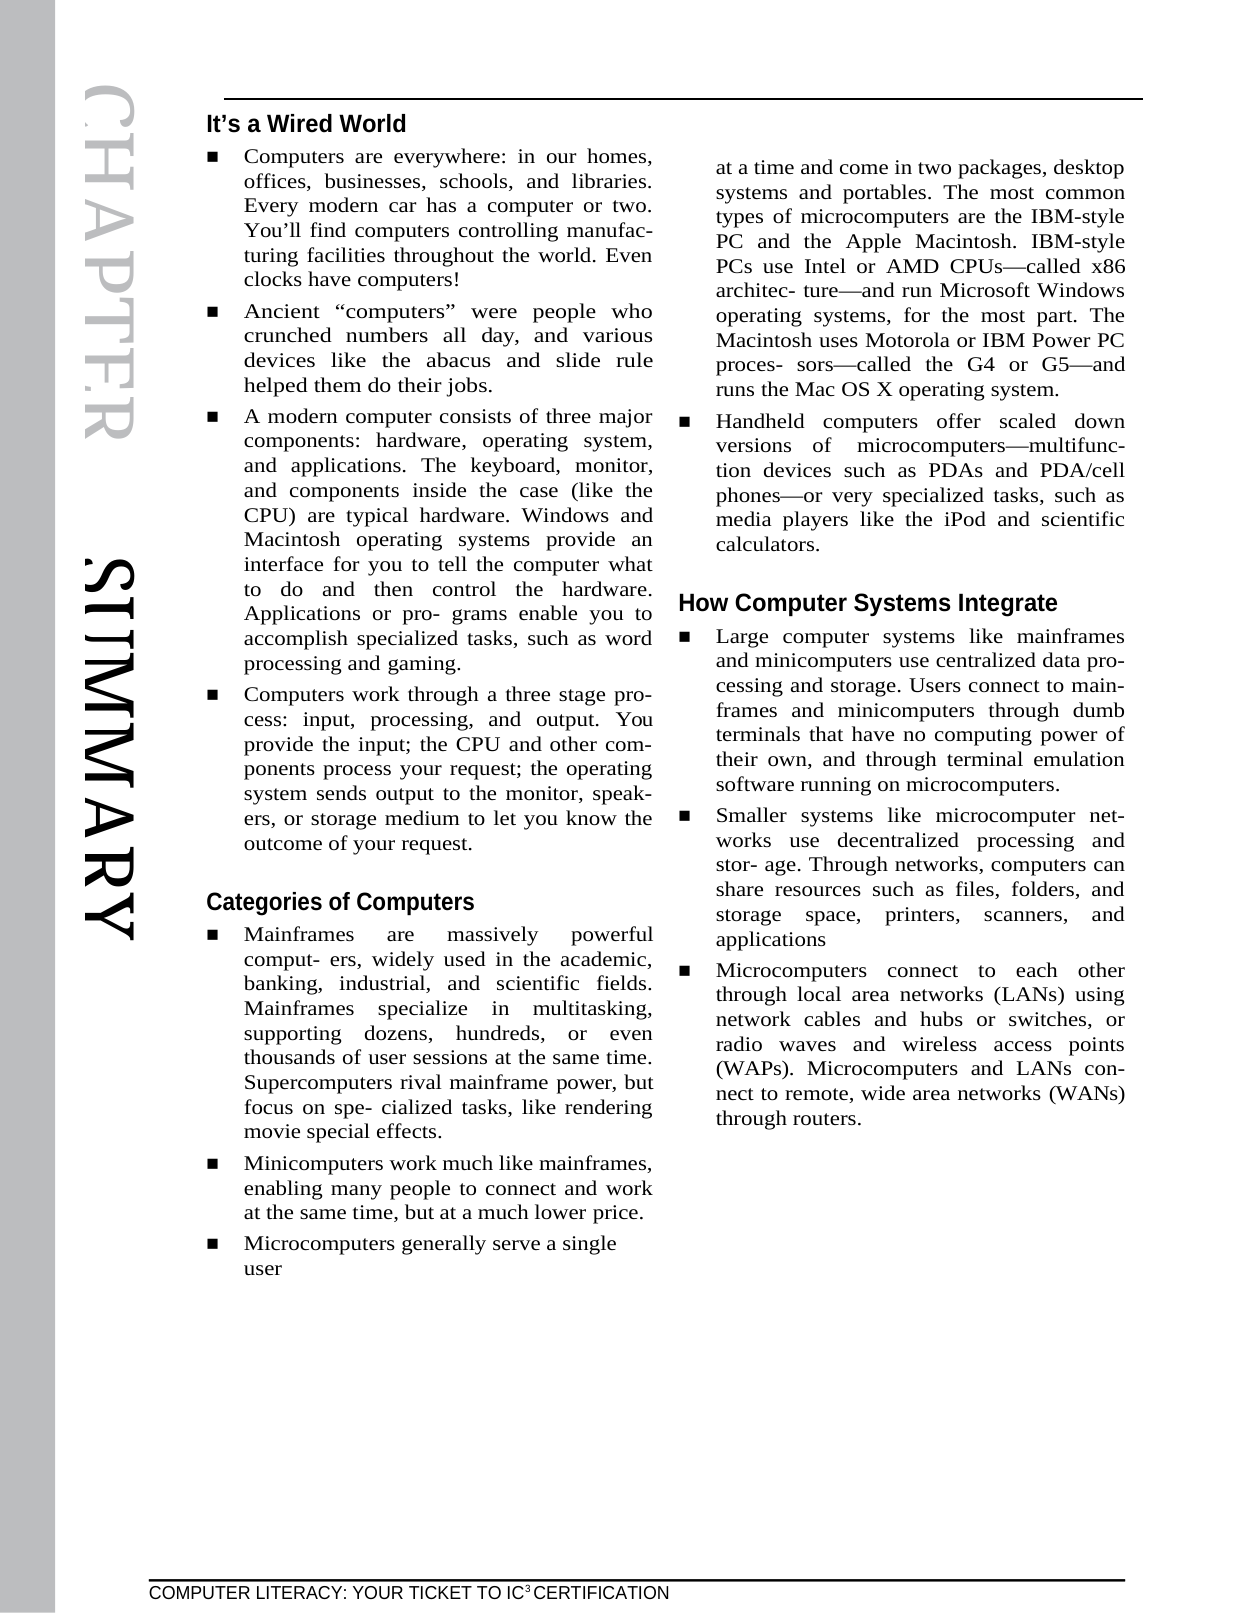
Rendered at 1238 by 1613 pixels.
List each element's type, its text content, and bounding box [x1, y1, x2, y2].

subtitle How Computer Systems Integrate [678, 588, 1237, 617]
list Ancient “computers” were people who crunched numbers all day, and various devices like the abacus and slide rule helped them do their jobs. [206, 298, 653, 397]
list Minicomputers work much like mainframes, enabling many people to connect and work at the same time, but at a much lower price. [206, 1151, 653, 1224]
list A modern computer consists of three major components: hardware, operating system, and applications. The keyboard, monitor, and components inside the case (like the CPU) are typical hardware. Windows and Macintosh operating systems provide an interface for you to tell the computer what to do and then control the hardware. Applications or pro- grams enable you to accomplish specialized tasks, such as word processing and gaming. [206, 404, 653, 675]
text at a time and come in two packages, desktop systems and portables. The most common types of microcomputers are the IBM-style PC and the Apple Macintosh. IBM-style PCs use Intel or AMD CPUs—called x86 architec- ture—and run Microsoft Windows operating systems, for the most part. The Macintosh uses Motorola or IBM Power PC proces- sors—called the G4 or G5—and runs the Mac OS X operating system. [716, 155, 1125, 401]
text COMPUTER LITERACY: YOUR TICKET TO IC3 CERTIFICATION [149, 1575, 1237, 1603]
list Mainframes are massively powerful comput- ers, widely used in the academic, banking, industrial, and scientific fields. Mainframes specialize in multitasking, supporting dozens, hundreds, or even thousands of user sessions at the same time. Supercomputers rival mainframe power, but focus on spe- cialized tasks, like rendering movie special effects. [206, 922, 653, 1143]
list Computers are everywhere: in our homes, offices, businesses, schools, and libraries. Every modern car has a computer or two. You’ll find computers controlling manufac- turing facilities throughout the world. Even clocks have computers! [206, 144, 653, 291]
subtitle Categories of Computers [206, 887, 653, 916]
list Microcomputers connect to each other through local area networks (LANs) using network cables and hubs or switches, or radio waves and wireless access points (WAPs). Microcomputers and LANs con- nect to remote, wide area networks (WANs) through routers. [678, 957, 1125, 1130]
list Large computer systems like mainframes and minicomputers use centralized data pro- cessing and storage. Users connect to main- frames and minicomputers through dumb terminals that have no computing power of their own, and through terminal emulation software running on microcomputers. [678, 623, 1125, 796]
list Microcomputers generally serve a single user [206, 1231, 653, 1279]
list Computers work through a three stage pro- cess: input, processing, and output. You provide the input; the CPU and other com- ponents process your request; the operating system sends output to the monitor, speak- ers, or storage medium to let you know the outcome of your request. [206, 682, 653, 854]
subtitle It’s a Wired World [206, 109, 653, 138]
list Handheld computers offer scaled down versions of microcomputers—multifunc- tion devices such as PDAs and PDA/cell phones—or very specialized tasks, such as media players like the iPod and scientific calculators. [678, 408, 1125, 556]
list Smaller systems like microcomputer net- works use decentralized processing and stor- age. Through networks, computers can share resources such as files, folders, and storage space, printers, scanners, and applications [678, 803, 1125, 951]
